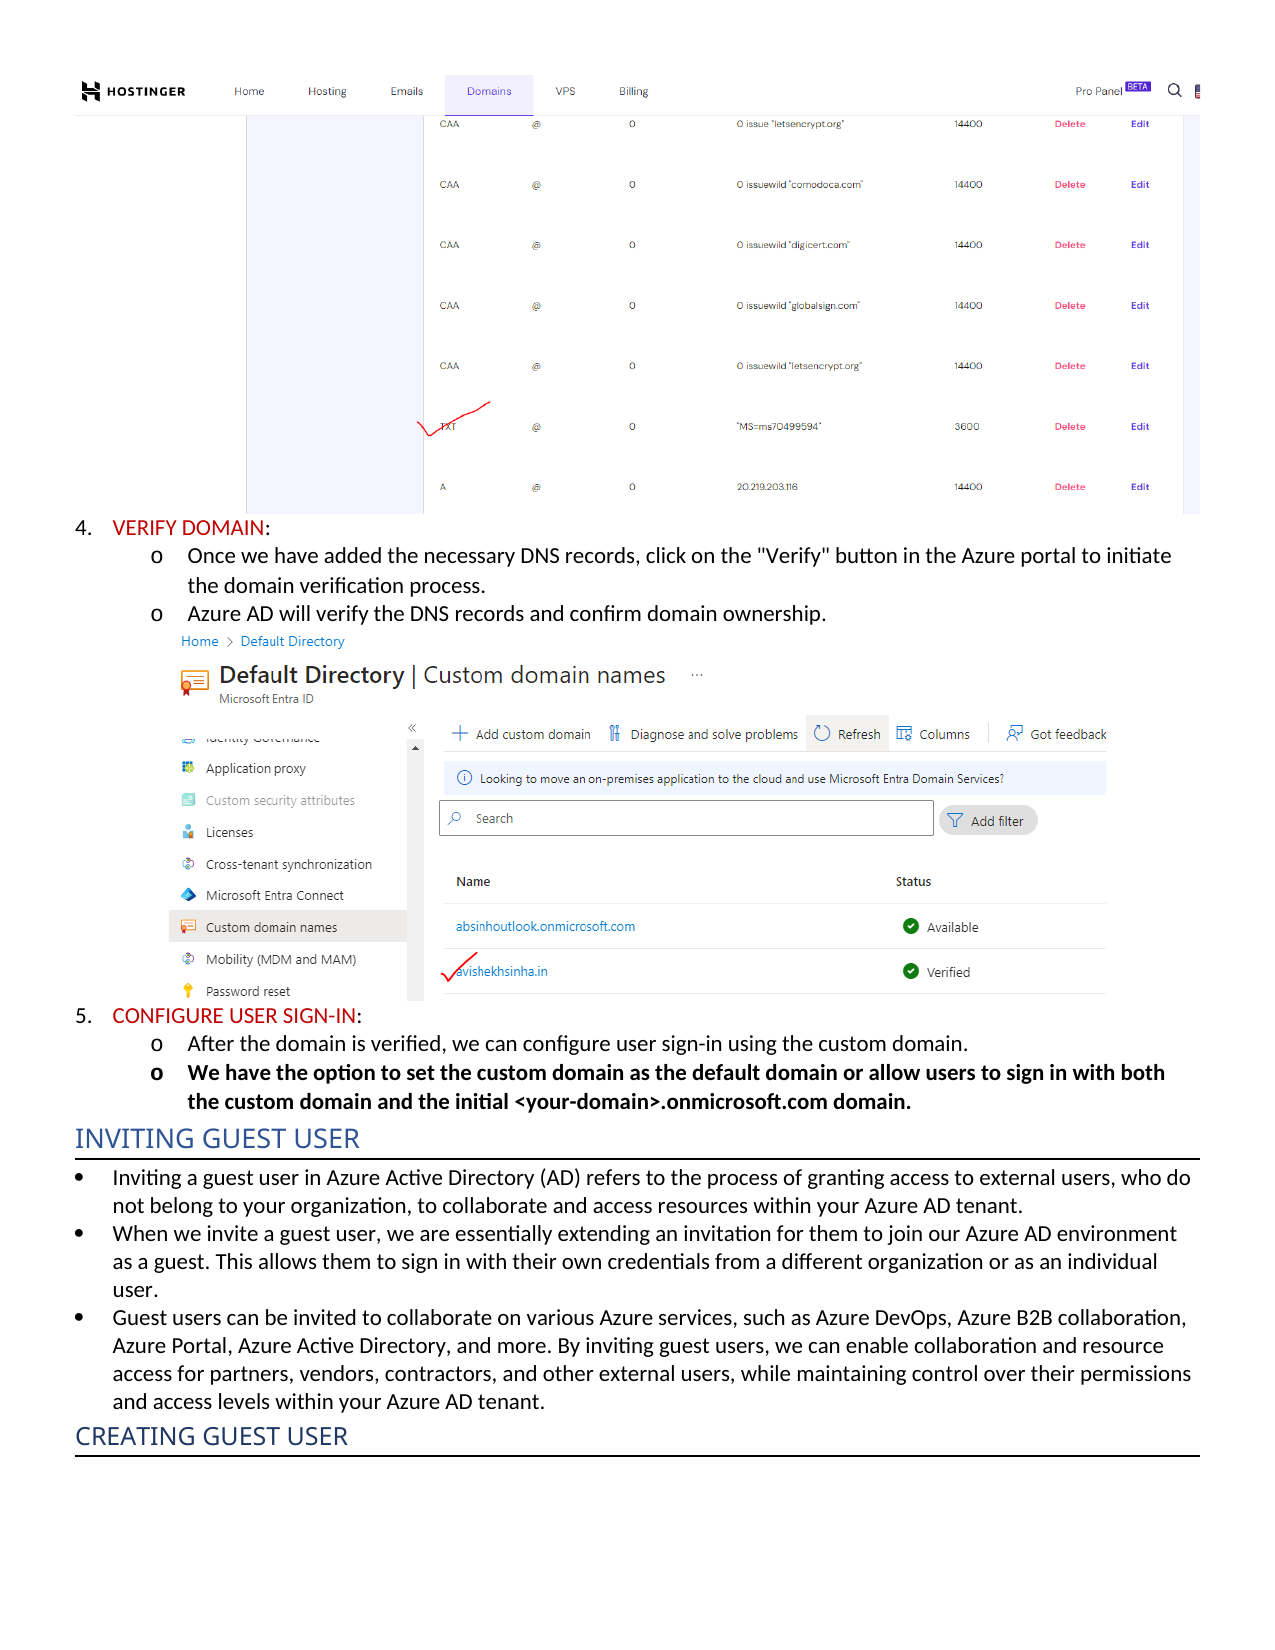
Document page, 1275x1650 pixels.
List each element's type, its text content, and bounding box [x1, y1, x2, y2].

list Once we have added the necessary DNS records, click on the "Verify" button in the Azure portal to initiate the domain verification process. [150, 542, 1200, 599]
list CONFIGURE USER SIGN-IN: [75, 1001, 1200, 1029]
list Inviting a guest user in Azure Active Directory (AD) refers to the process of granting access to external users, who do not belong to your organization, to collaborate and access resources within your Azure AD tenant. [75, 1163, 1200, 1219]
list Guest users can be invited to collaborate on various Azure services, such as Azure DevOps, Azure B2B collaboration, Azure Portal, Azure Active Directory, and more. By inviting guest users, we can enable collaboration and resource access for partners, vendors, contractors, and other external users, while maintaining control over their permissions and access levels within your Azure AD tenant. [75, 1303, 1200, 1415]
list After the domain is verified, we can configure user sign-in using the custom domain. [150, 1029, 1200, 1058]
list VERIFY DOMAIN: [75, 514, 1200, 542]
picture [168, 627, 1107, 1001]
list When we invite a guest user, we are essentially extending an invitation for them to join our Azure AD environment as a guest. This allows them to sign in with their own credentials from a different organization or as an individual user. [75, 1219, 1200, 1303]
list Azure AD will verify the DNS records and confirm domain ownership. [150, 599, 1200, 628]
picture [75, 75, 1200, 514]
list We have the option to set the custom domain as the default domain or allow users to sign in with both the custom domain and the initial <your-domain>.onmicrosoft.com domain. [150, 1058, 1200, 1115]
subtitle INVITING GUEST USER [75, 1119, 1200, 1158]
subtitle CREATING GUEST USER [75, 1419, 1200, 1455]
